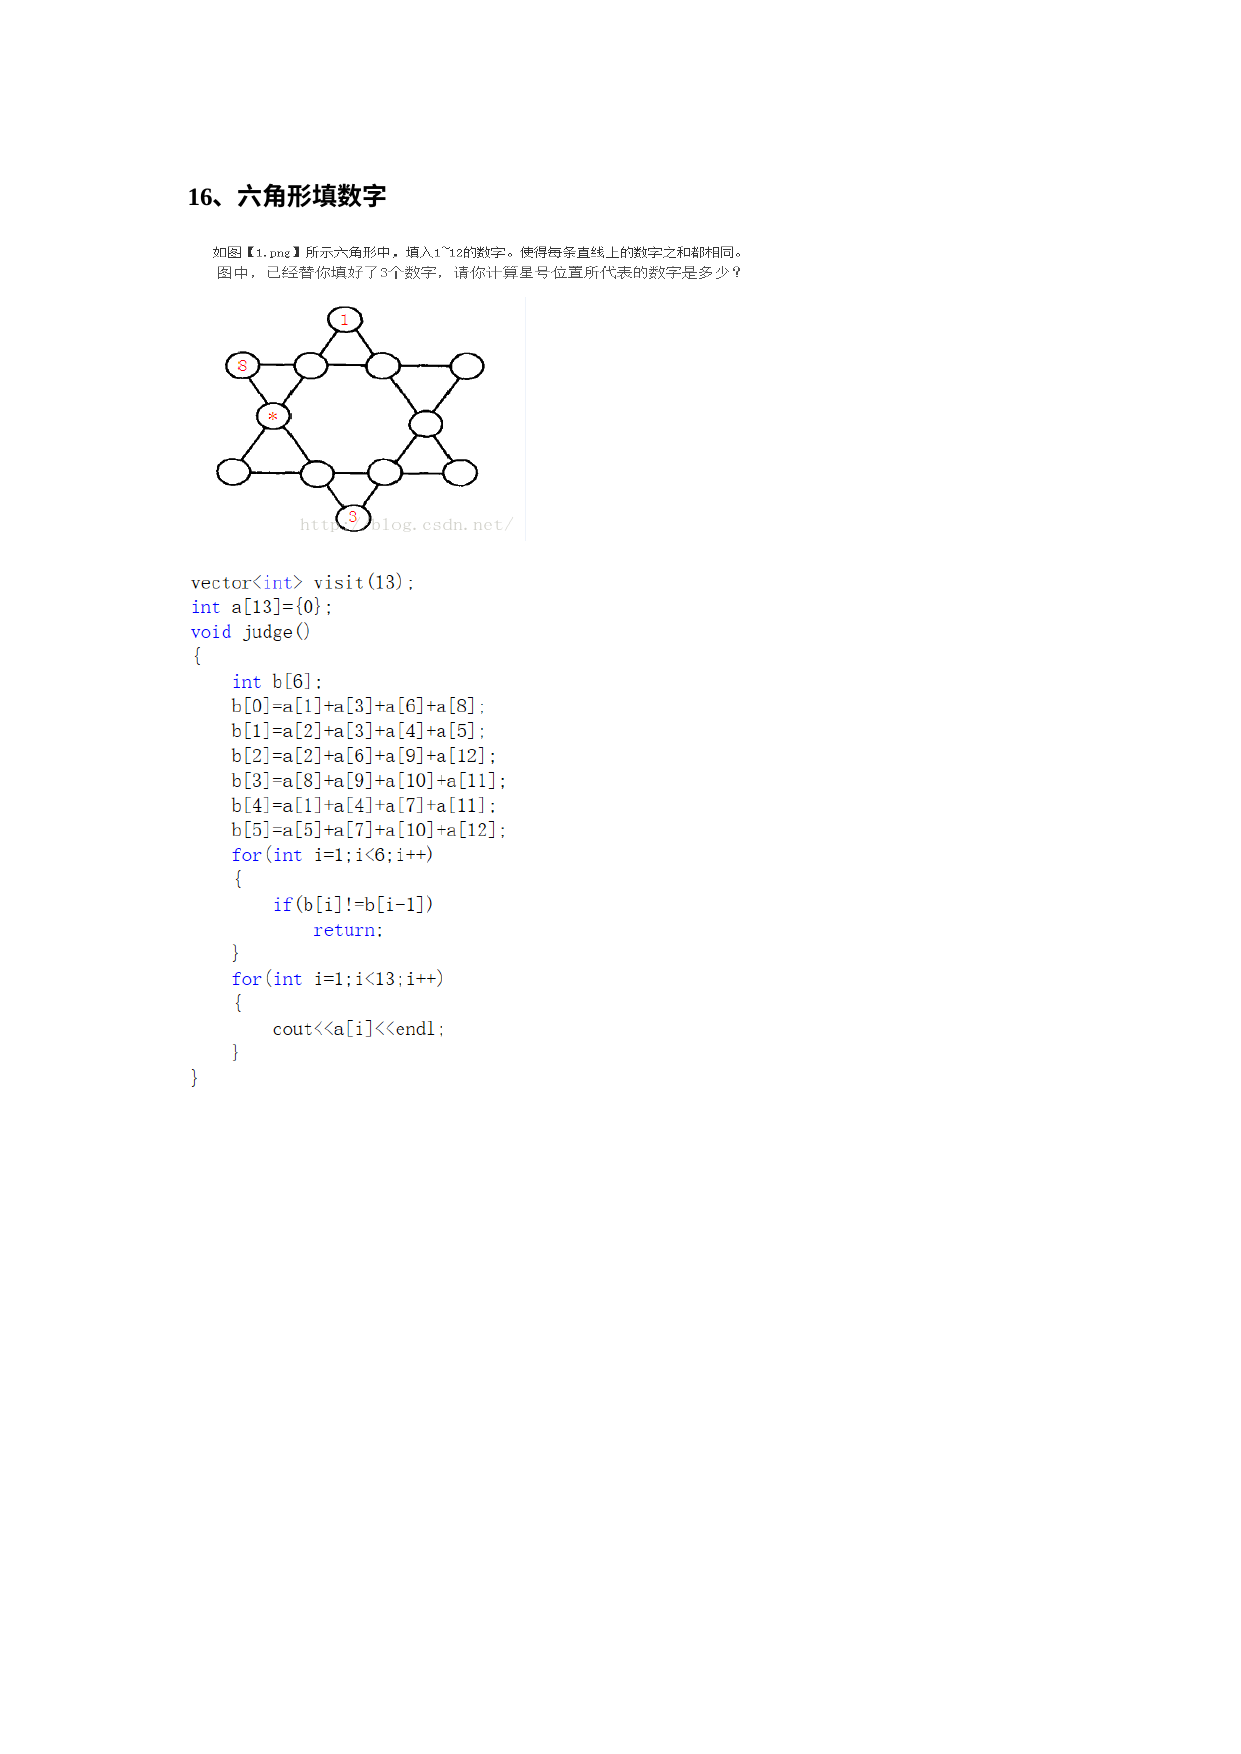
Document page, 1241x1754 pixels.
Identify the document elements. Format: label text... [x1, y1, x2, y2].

picture [187, 227, 815, 541]
subtitle 16、六角形填数字 [187, 162, 1053, 227]
picture [187, 565, 615, 1091]
